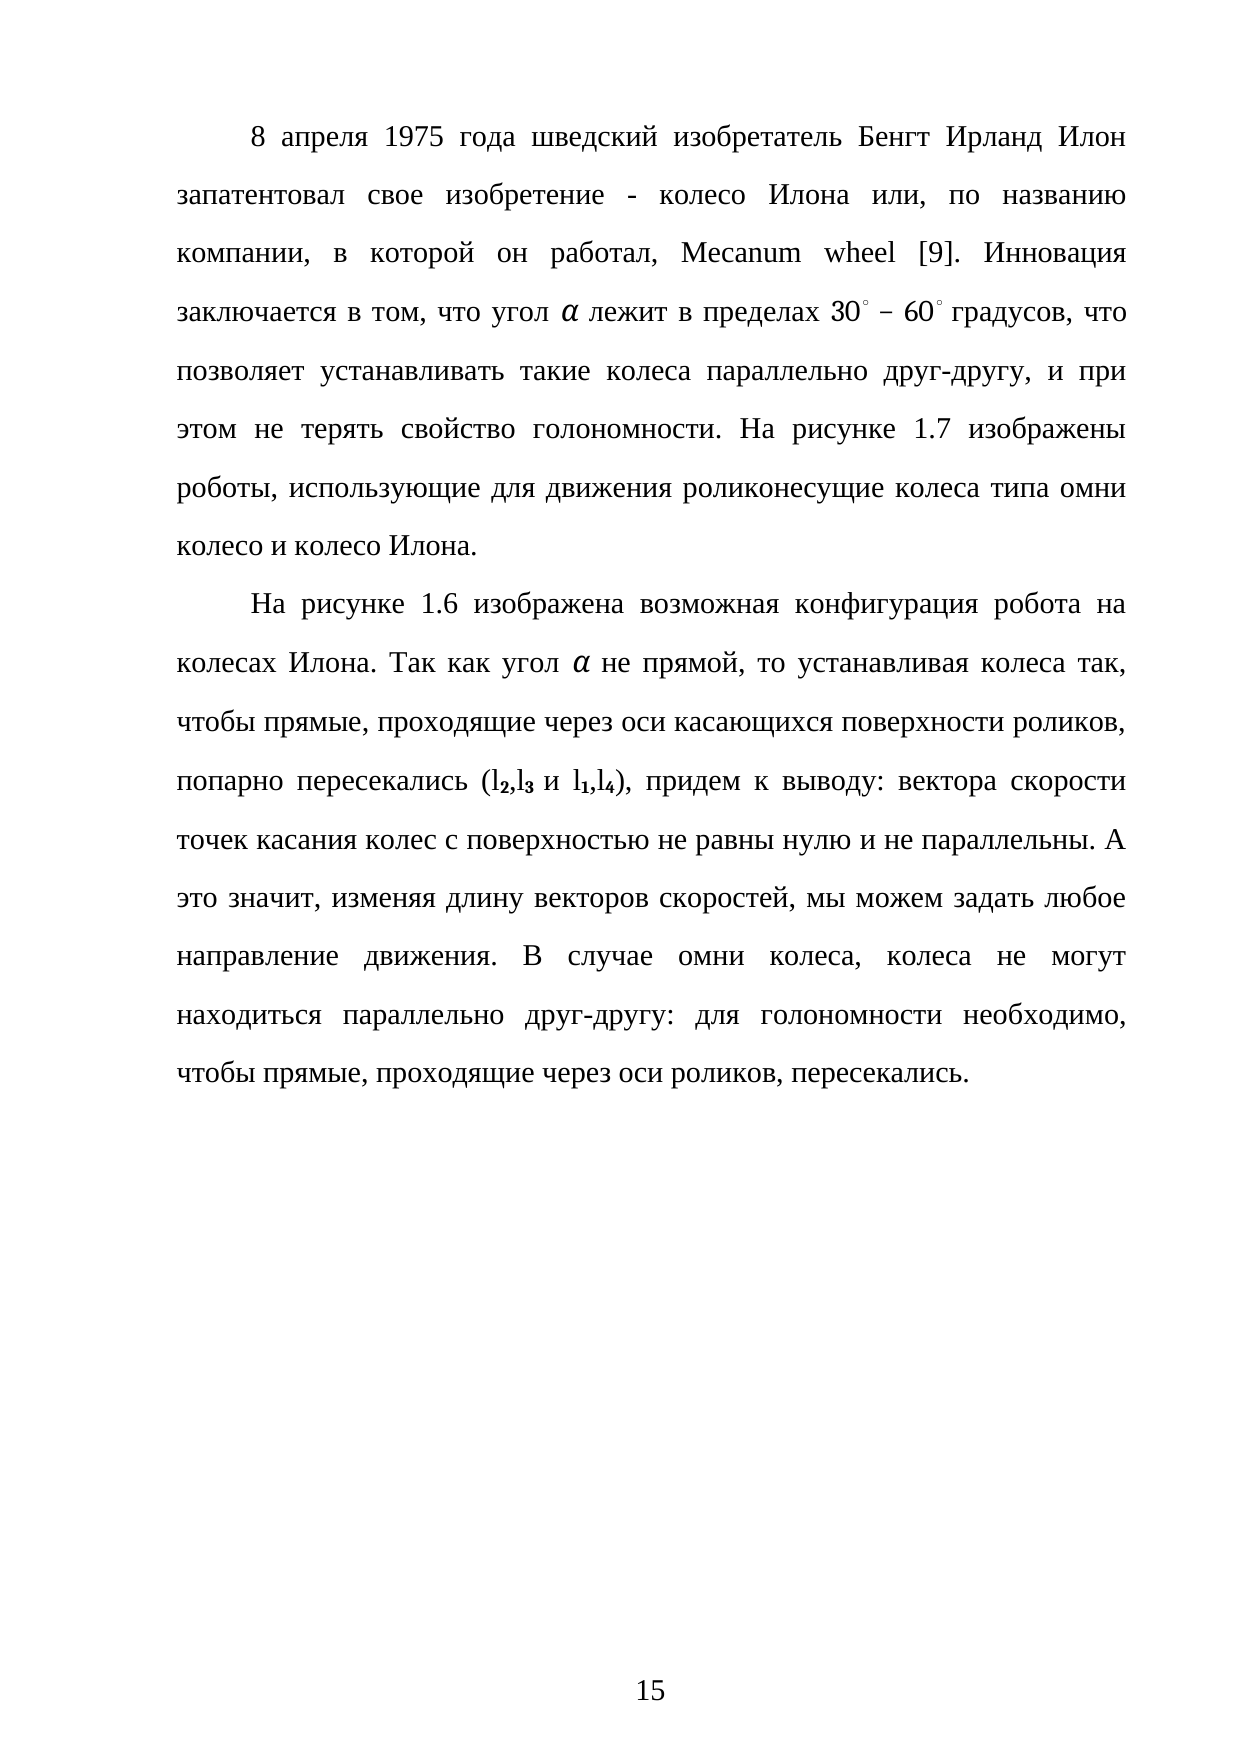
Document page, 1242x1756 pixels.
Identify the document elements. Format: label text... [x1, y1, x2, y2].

text На рисунке 1.6 изображена возможная конфигурация робота на колесах Илона. Так как угол α не прямой, то устанавливая колеса так, чтобы прямые, проходящие через оси касающихся поверхности роликов, попарно пересекались (l2,l3 и l1,l4), придем к выводу: вектора скорости точек касания колес с поверхностью не равны нулю и не параллельны. А это значит, изменяя длину векторов скоростей, мы можем задать любое направление движения. В случае омни колеса, колеса не могут находиться параллельно друг-другу: для голономности необходимо, чтобы прямые, проходящие через оси роликов, пересекались. [176, 586, 1127, 1089]
text 8 апреля 1975 года шведский изобретатель Бенгт Ирланд Илон запатентовал свое изобретение - колесо Илона или, по названию компании, в которой он работал, Mecanum wheel [9]. Инновация заключается в том, что угол α лежит в пределах 30◦ − 60◦ градусов, что позволяет устанавливать такие колеса параллельно друг-другу, и при этом не терять свойство голономности. На рисунке 1.7 изображены роботы, использующие для движения роликонесущие колеса типа омни колесо и колесо Илона. [176, 118, 1127, 562]
